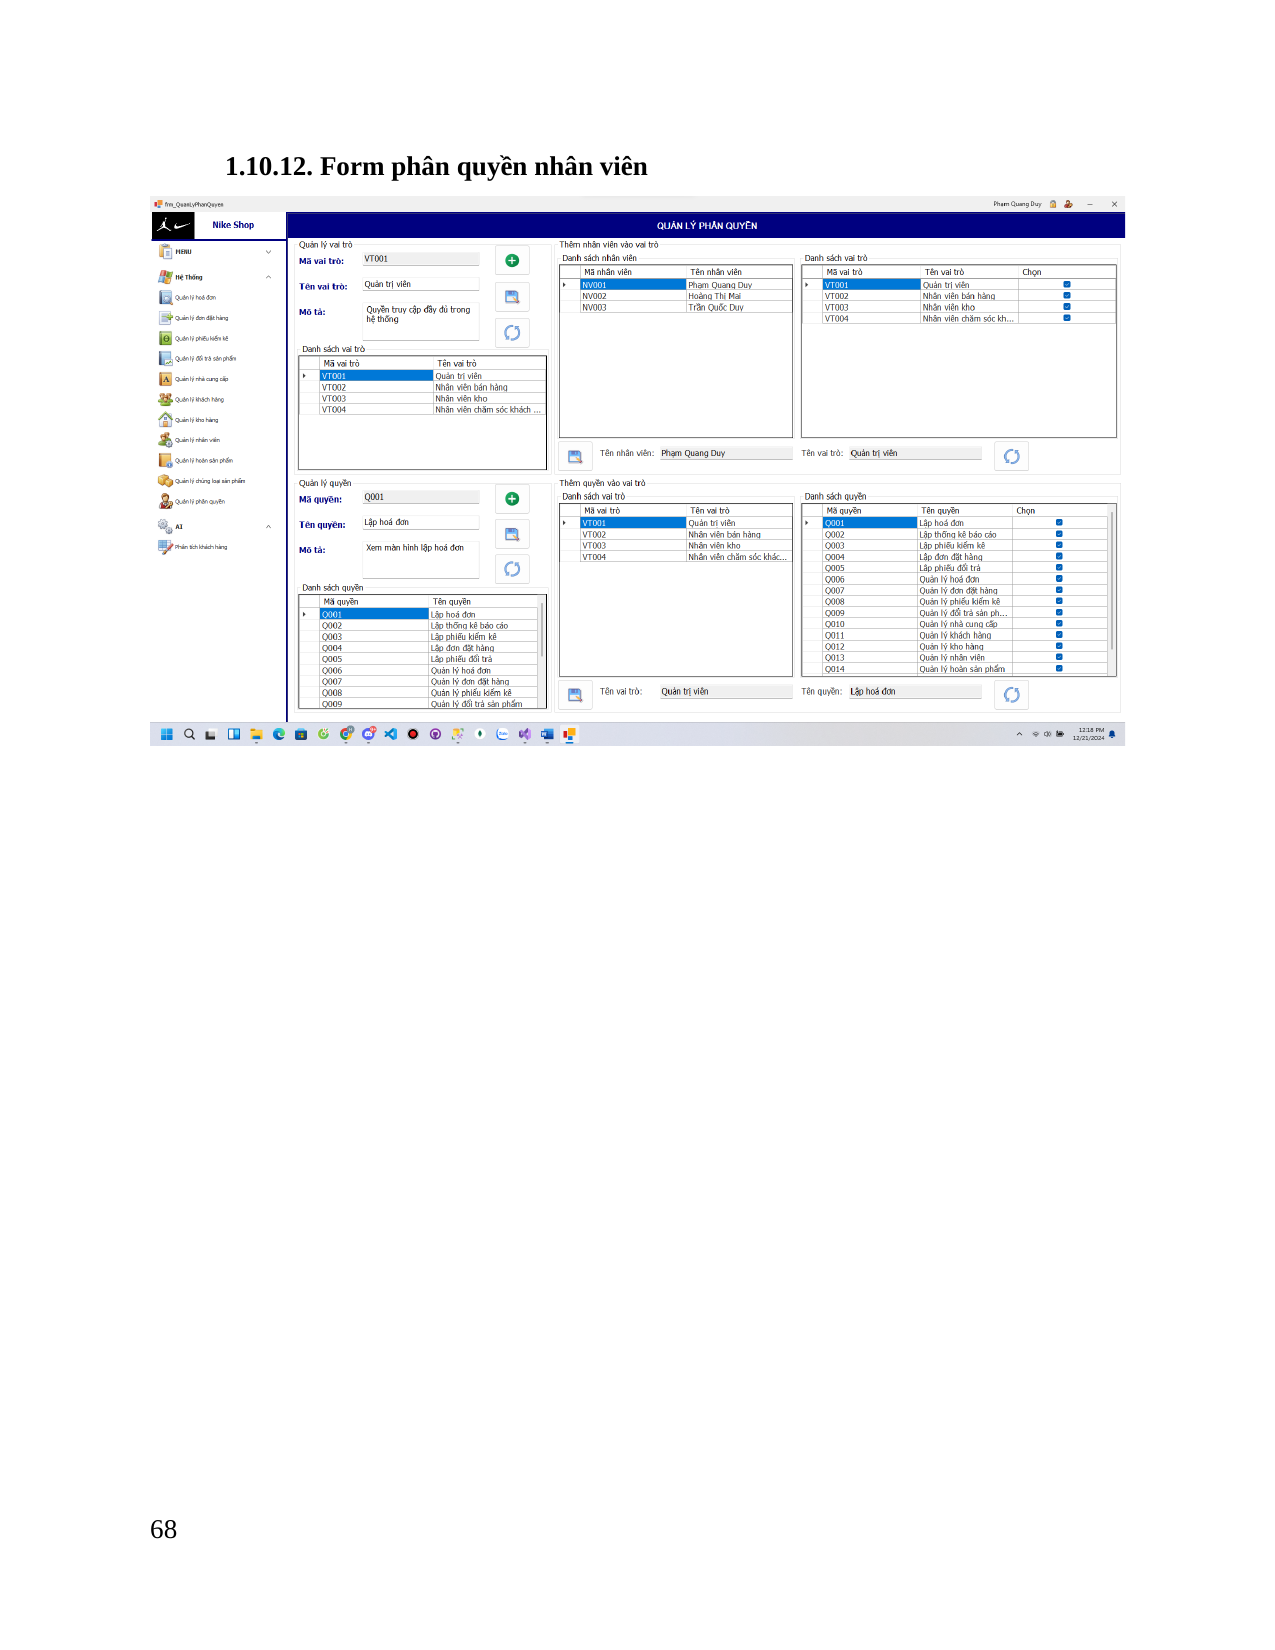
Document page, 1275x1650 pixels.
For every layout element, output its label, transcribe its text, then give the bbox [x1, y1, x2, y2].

subtitle Form phân quyền nhân viên [225, 150, 1125, 181]
picture [150, 196, 1125, 746]
